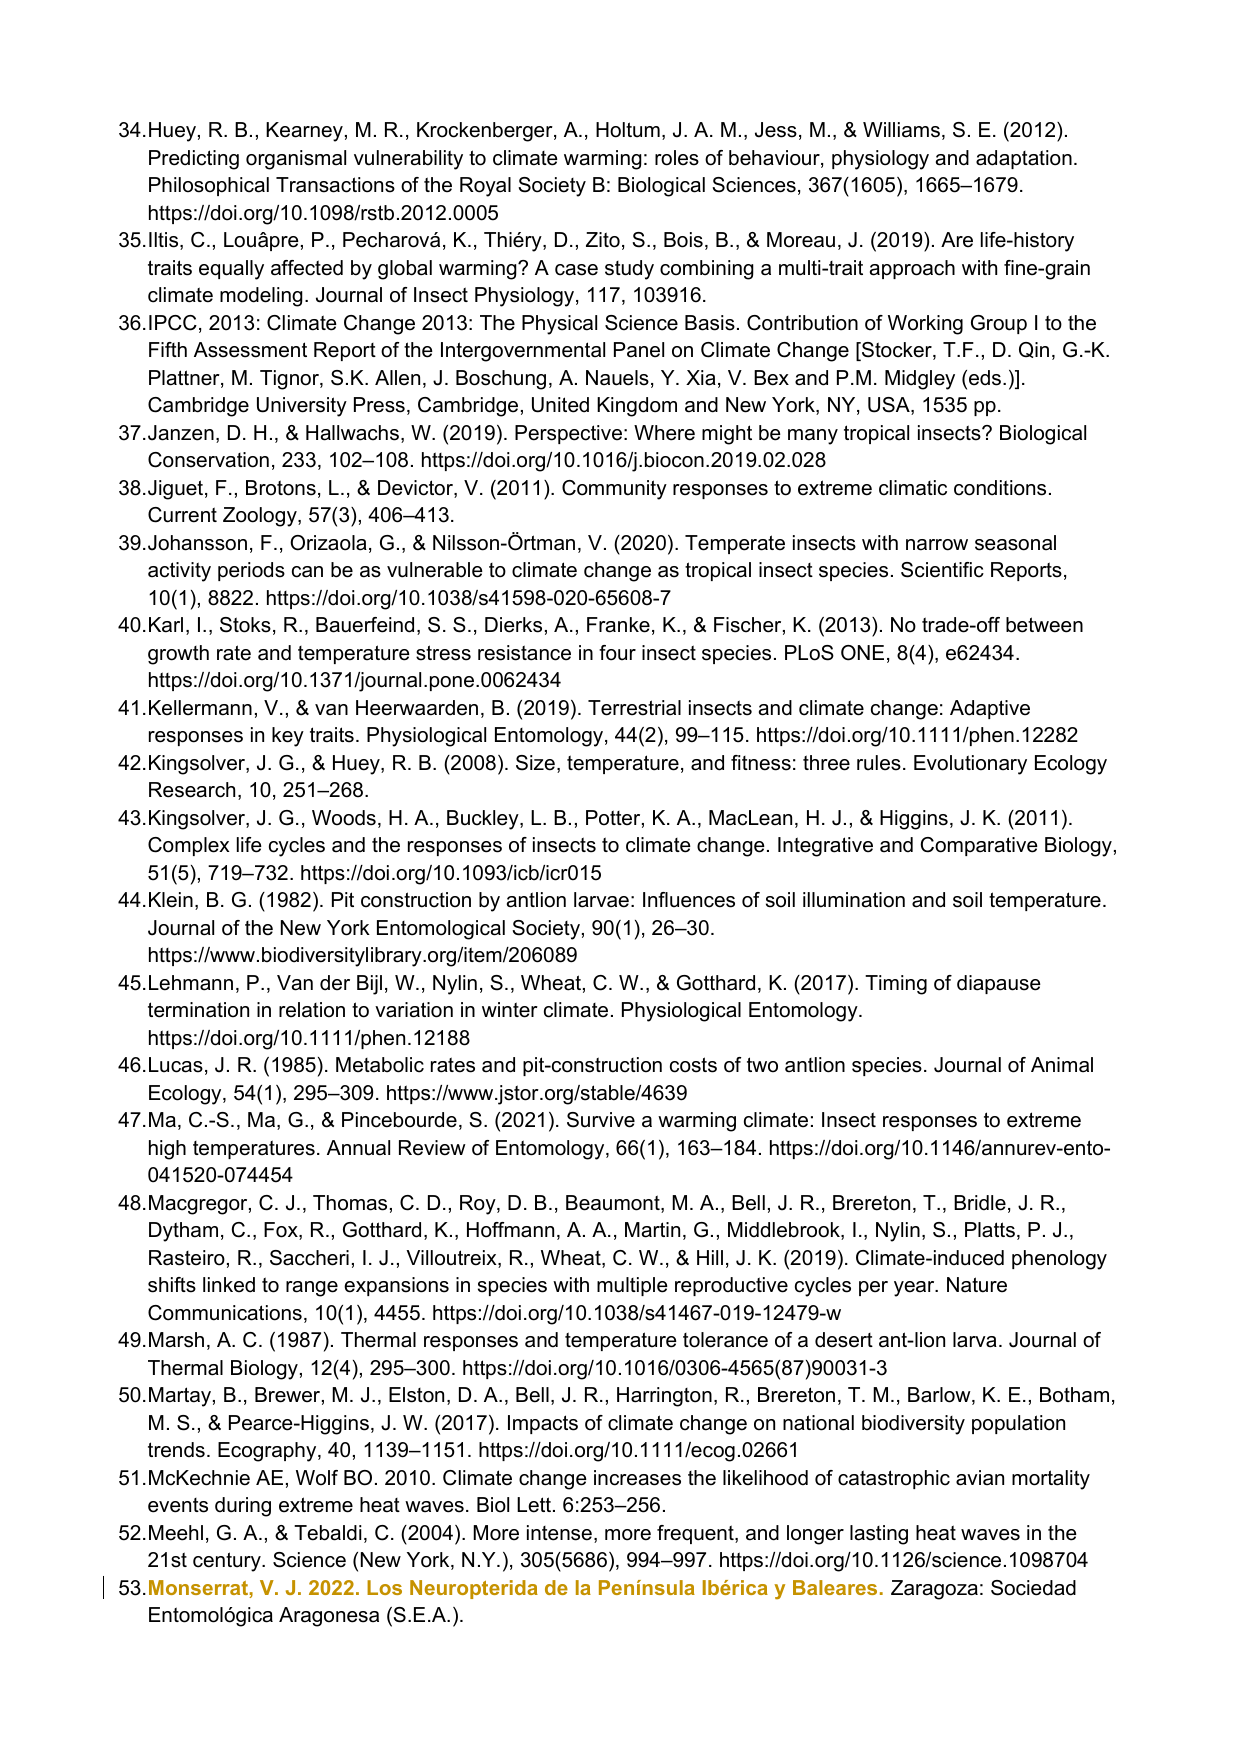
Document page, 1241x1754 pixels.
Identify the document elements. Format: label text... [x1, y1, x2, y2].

list Kellermann, V., & van Heerwaarden, B. (2019). Terrestrial insects and climate change: Adaptive responses in key traits. Physiological Entomology, 44(2), 99–115. https://doi.org/10.1111/phen.12282 [118, 696, 1122, 747]
list Monserrat, V. J. 2022. Los Neuropterida de la Península Ibérica y Baleares. Zaragoza: Sociedad Entomológica Aragonesa (S.E.A.). [118, 1576, 1122, 1627]
list Macgregor, C. J., Thomas, C. D., Roy, D. B., Beaumont, M. A., Bell, J. R., Brereton, T., Bridle, J. R., Dytham, C., Fox, R., Gotthard, K., Hoffmann, A. A., Martin, G., Middlebrook, I., Nylin, S., Platts, P. J., Rasteiro, R., Saccheri, I. J., Villoutreix, R., Wheat, C. W., & Hill, J. K. (2019). Climate-induced phenology shifts linked to range expansions in species with multiple reproductive cycles per year. Nature Communications, 10(1), 4455. https://doi.org/10.1038/s41467-019-12479-w [118, 1191, 1122, 1324]
list Meehl, G. A., & Tebaldi, C. (2004). More intense, more frequent, and longer lasting heat waves in the 21st century. Science (New York, N.Y.), 305(5686), 994–997. https://doi.org/10.1126/science.1098704 [118, 1521, 1122, 1572]
list Lucas, J. R. (1985). Metabolic rates and pit-construction costs of two antlion species. Journal of Animal Ecology, 54(1), 295–309. https://www.jstor.org/stable/4639 [118, 1053, 1122, 1104]
list Iltis, C., Louâpre, P., Pecharová, K., Thiéry, D., Zito, S., Bois, B., & Moreau, J. (2019). Are life-history traits equally affected by global warming? A case study combining a multi-trait approach with fine-grain climate modeling. Journal of Insect Physiology, 117, 103916. [118, 228, 1122, 307]
list Martay, B., Brewer, M. J., Elston, D. A., Bell, J. R., Harrington, R., Brereton, T. M., Barlow, K. E., Botham, M. S., & Pearce-Higgins, J. W. (2017). Impacts of climate change on national biodiversity population trends. Ecography, 40, 1139–1151. https://doi.org/10.1111/ecog.02661 [118, 1383, 1122, 1462]
list Marsh, A. C. (1987). Thermal responses and temperature tolerance of a desert ant-lion larva. Journal of Thermal Biology, 12(4), 295–300. https://doi.org/10.1016/0306-4565(87)90031-3 [118, 1328, 1122, 1379]
list Lehmann, P., Van der Bijl, W., Nylin, S., Wheat, C. W., & Gotthard, K. (2017). Timing of diapause termination in relation to variation in winter climate. Physiological Entomology. https://doi.org/10.1111/phen.12188 [118, 971, 1122, 1049]
list Jiguet, F., Brotons, L., & Devictor, V. (2011). Community responses to extreme climatic conditions. Current Zoology, 57(3), 406–413. [118, 476, 1122, 527]
list Huey, R. B., Kearney, M. R., Krockenberger, A., Holtum, J. A. M., Jess, M., & Williams, S. E. (2012). Predicting organismal vulnerability to climate warming: roles of behaviour, physiology and adaptation. Philosophical Transactions of the Royal Society B: Biological Sciences, 367(1605), 1665–1679. https://doi.org/10.1098/rstb.2012.0005 [118, 118, 1122, 224]
list Kingsolver, J. G., & Huey, R. B. (2008). Size, temperature, and fitness: three rules. Evolutionary Ecology Research, 10, 251–268. [118, 751, 1122, 802]
list Klein, B. G. (1982). Pit construction by antlion larvae: Influences of soil illumination and soil temperature. Journal of the New York Entomological Society, 90(1), 26–30. https://www.biodiversitylibrary.org/item/206089 [118, 888, 1122, 967]
list Janzen, D. H., & Hallwachs, W. (2019). Perspective: Where might be many tropical insects? Biological Conservation, 233, 102–108. https://doi.org/10.1016/j.biocon.2019.02.028 [118, 421, 1122, 472]
list Johansson, F., Orizaola, G., & Nilsson-Örtman, V. (2020). Temperate insects with narrow seasonal activity periods can be as vulnerable to climate change as tropical insect species. Scientific Reports, 10(1), 8822. https://doi.org/10.1038/s41598-020-65608-7 [118, 531, 1122, 609]
list Karl, I., Stoks, R., Bauerfeind, S. S., Dierks, A., Franke, K., & Fischer, K. (2013). No trade-off between growth rate and temperature stress resistance in four insect species. PLoS ONE, 8(4), e62434. https://doi.org/10.1371/journal.pone.0062434 [118, 613, 1122, 692]
list McKechnie AE, Wolf BO. 2010. Climate change increases the likelihood of catastrophic avian mortality events during extreme heat waves. Biol Lett. 6:253–256. [118, 1466, 1122, 1517]
list IPCC, 2013: Climate Change 2013: The Physical Science Basis. Contribution of Working Group I to the Fifth Assessment Report of the Intergovernmental Panel on Climate Change [Stocker, T.F., D. Qin, G.-K. Plattner, M. Tignor, S.K. Allen, J. Boschung, A. Nauels, Y. Xia, V. Bex and P.M. Midgley (eds.)]. Cambridge University Press, Cambridge, United Kingdom and New York, NY, USA, 1535 pp. [118, 311, 1122, 417]
list Ma, C.-S., Ma, G., & Pincebourde, S. (2021). Survive a warming climate: Insect responses to extreme high temperatures. Annual Review of Entomology, 66(1), 163–184. https://doi.org/10.1146/annurev-ento-041520-074454 [118, 1108, 1122, 1187]
list Kingsolver, J. G., Woods, H. A., Buckley, L. B., Potter, K. A., MacLean, H. J., & Higgins, J. K. (2011). Complex life cycles and the responses of insects to climate change. Integrative and Comparative Biology, 51(5), 719–732. https://doi.org/10.1093/icb/icr015 [118, 806, 1122, 884]
